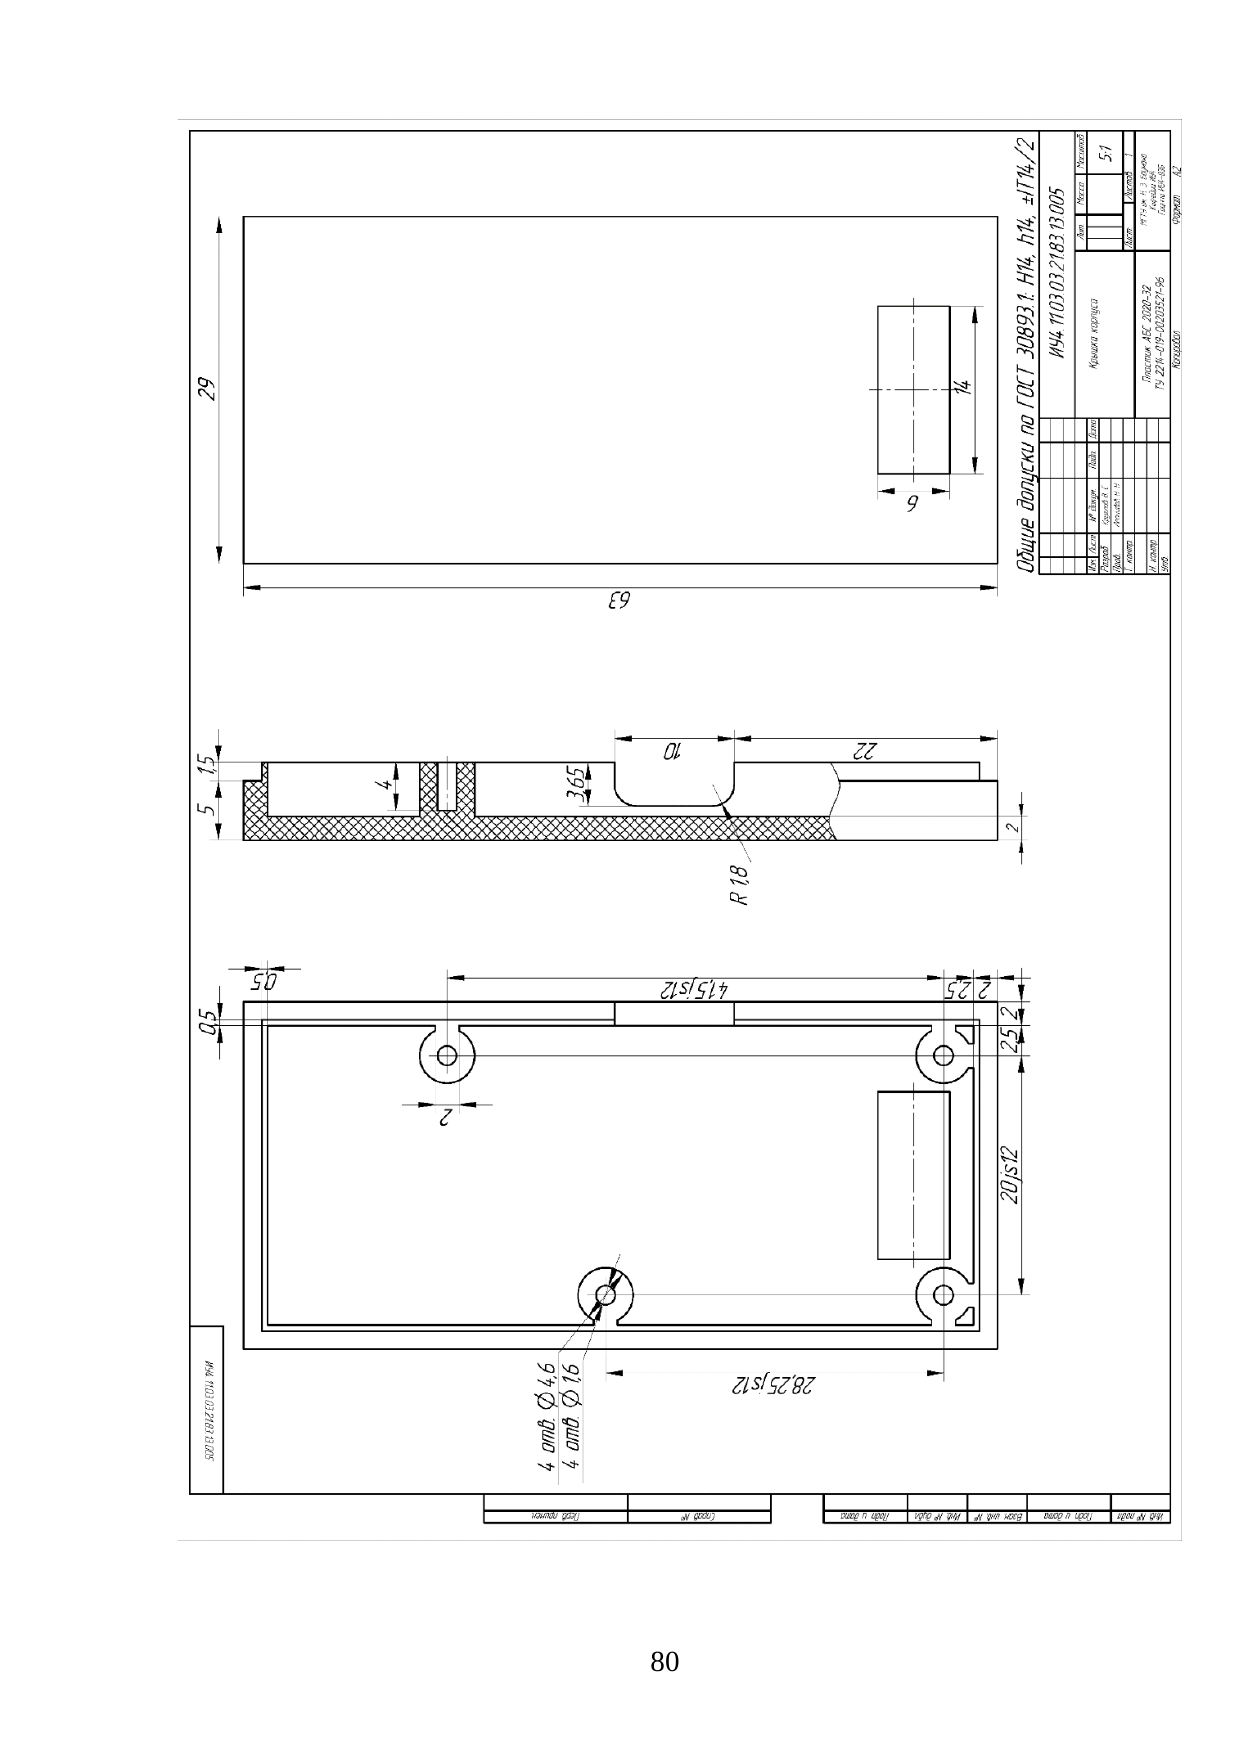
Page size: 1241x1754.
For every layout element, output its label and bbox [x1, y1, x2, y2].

picture [179, 120, 1182, 1540]
